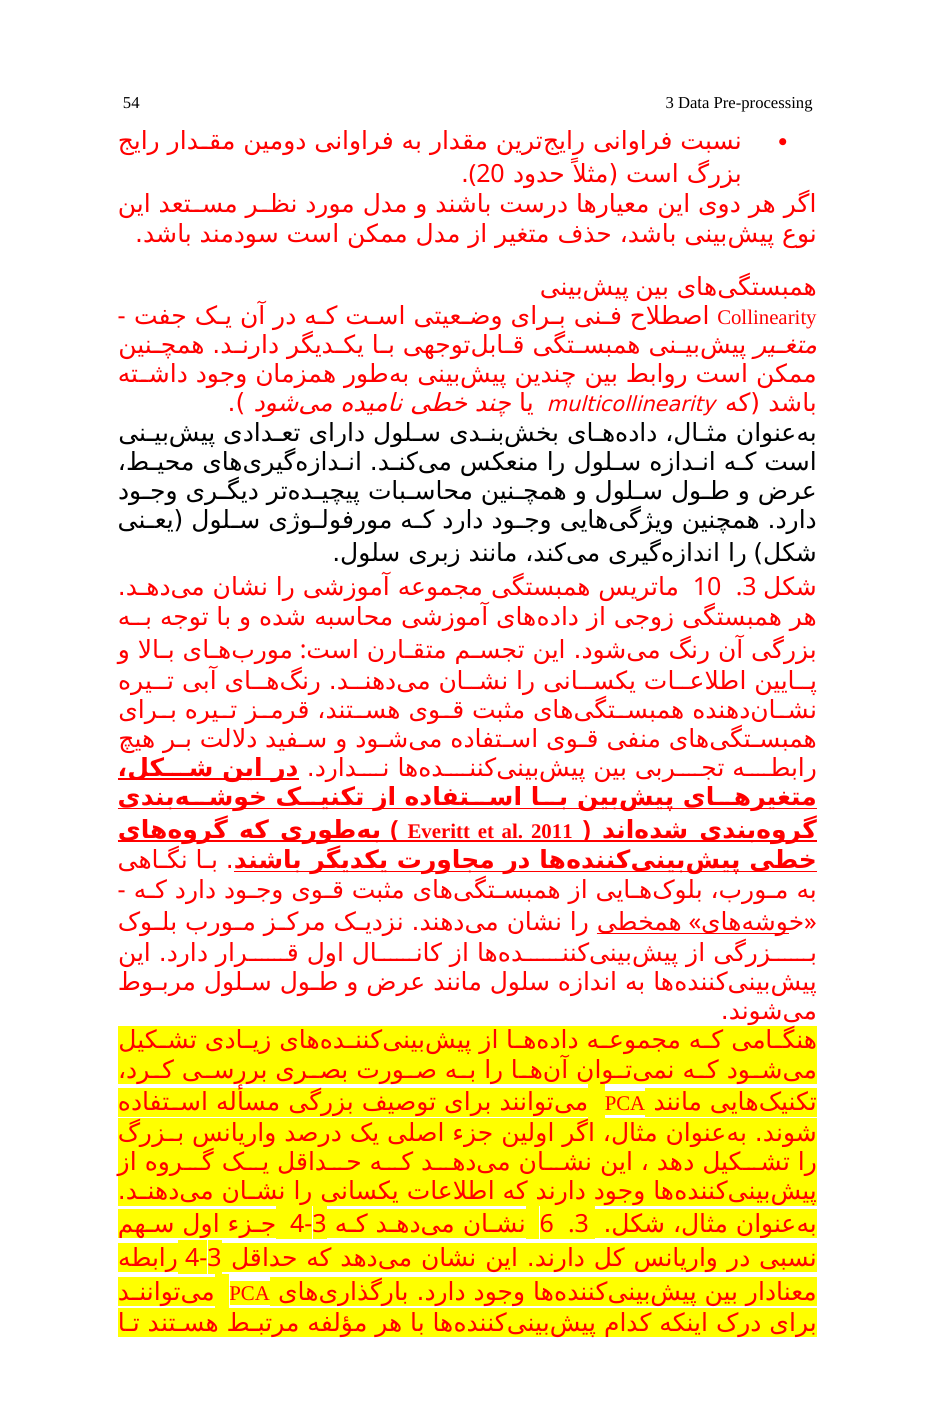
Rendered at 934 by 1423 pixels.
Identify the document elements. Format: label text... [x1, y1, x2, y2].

text همبستگی‌های بین پیش‌بینی [118, 272, 817, 301]
text Collinearity اصطلاح فنی برای وضعیتی است که در آن یک جفت متغیر پیش‌بینی همبستگی قابل‌توجهی با یکدیگر دارند. همچنین ممکن است روابط بین چندین پیش‌بینی به‌طور همزمان وجود داشته باشد (که multicollinearity یا چند خطی نامیده می‌شود ). [118, 301, 817, 418]
list نسبت فراوانی رایج‌ترین مقدار به فراوانی دومین مقدار رایج بزرگ است (مثلاً حدود 20). [118, 126, 779, 189]
text شکل 3. 10 ماتریس همبستگی مجموعه آموزشی را نشان می‌دهد. هر همبستگی زوجی از داده‌های آموزشی محاسبه شده و با توجه به بزرگی آن رنگ می‌شود. این تجسم متقارن است: مورب‌های بالا و پایین اطلاعات یکسانی را نشان می‌دهند. رنگ‌های آبی تیره نشان‌دهنده همبستگی‌های مثبت قوی هستند، قرمز تیره برای همبستگی‌های منفی قوی استفاده می‌شود و سفید دلالت بر هیچ رابطه تجربی بین پیش‌بینی‌کننده‌ها ندارد. در این شکل، متغیرهای پیش‌بین با استفاده از تکنیک خوشه‌بندی گروه‌بندی شده‌اند ( Everitt et al. 2011 ) به‌طوری که گروه‌های خطی پیش‌بینی‌کننده‌ها در مجاورت یکدیگر باشند. با نگاهی به مورب، بلوک‌هایی از همبستگی‌های مثبت قوی وجود دارد که «خوشه‌های» همخطی را نشان می‌دهند. نزدیک مرکز مورب بلوک بزرگی از پیش‌بینی‌کننده‌ها از کانال اول قرار دارد. این پیش‌بینی‌کننده‌ها به اندازه سلول مانند عرض و طول سلول مربوط می‌شوند. [118, 568, 817, 808]
text شکل 3. 10 ماتریس همبستگی مجموعه آموزشی را نشان می‌دهد. هر همبستگی زوجی از داده‌های آموزشی محاسبه شده و با توجه به بزرگی آن رنگ می‌شود. این تجسم متقارن است: مورب‌های بالا و پایین اطلاعات یکسانی را نشان می‌دهند. رنگ‌های آبی تیره نشان‌دهنده همبستگی‌های مثبت قوی هستند، قرمز تیره برای همبستگی‌های منفی قوی استفاده می‌شود و سفید دلالت بر هیچ رابطه تجربی بین پیش‌بینی‌کننده‌ها ندارد. در این شکل، متغیرهای پیش‌بین با استفاده از تکنیک خوشه‌بندی گروه‌بندی شده‌اند ( Everitt et al. 2011 ) به‌طوری که گروه‌های خطی پیش‌بینی‌کننده‌ها در مجاورت یکدیگر باشند. با نگاهی به مورب، بلوک‌هایی از همبستگی‌های مثبت قوی وجود دارد که «خوشه‌های» همخطی را نشان می‌دهند. نزدیک مرکز مورب بلوک بزرگی از پیش‌بینی‌کننده‌ها از کانال اول قرار دارد. این پیش‌بینی‌کننده‌ها به اندازه سلول مانند عرض و طول سلول مربوط می‌شوند. [118, 842, 817, 1026]
text اگر هر دوی این معیارها درست باشند و مدل مورد نظر مستعد این نوع پیش‌بینی باشد، حذف متغیر از مدل ممکن است سودمند باشد. [118, 189, 817, 248]
text به‌عنوان مثال، داده‌های بخش‌بندی سلول دارای تعدادی پیش‌بینی است که اندازه سلول را منعکس می‌کند. اندازه‌گیری‌های محیط، عرض و طول سلول و همچنین محاسبات پیچیده‌تر دیگری وجود دارد. همچنین ویژگی‌هایی وجود دارد که مورفولوژی سلول (یعنی شکل) را اندازه‌گیری می‌کند، مانند زبری سلول. [118, 418, 817, 568]
